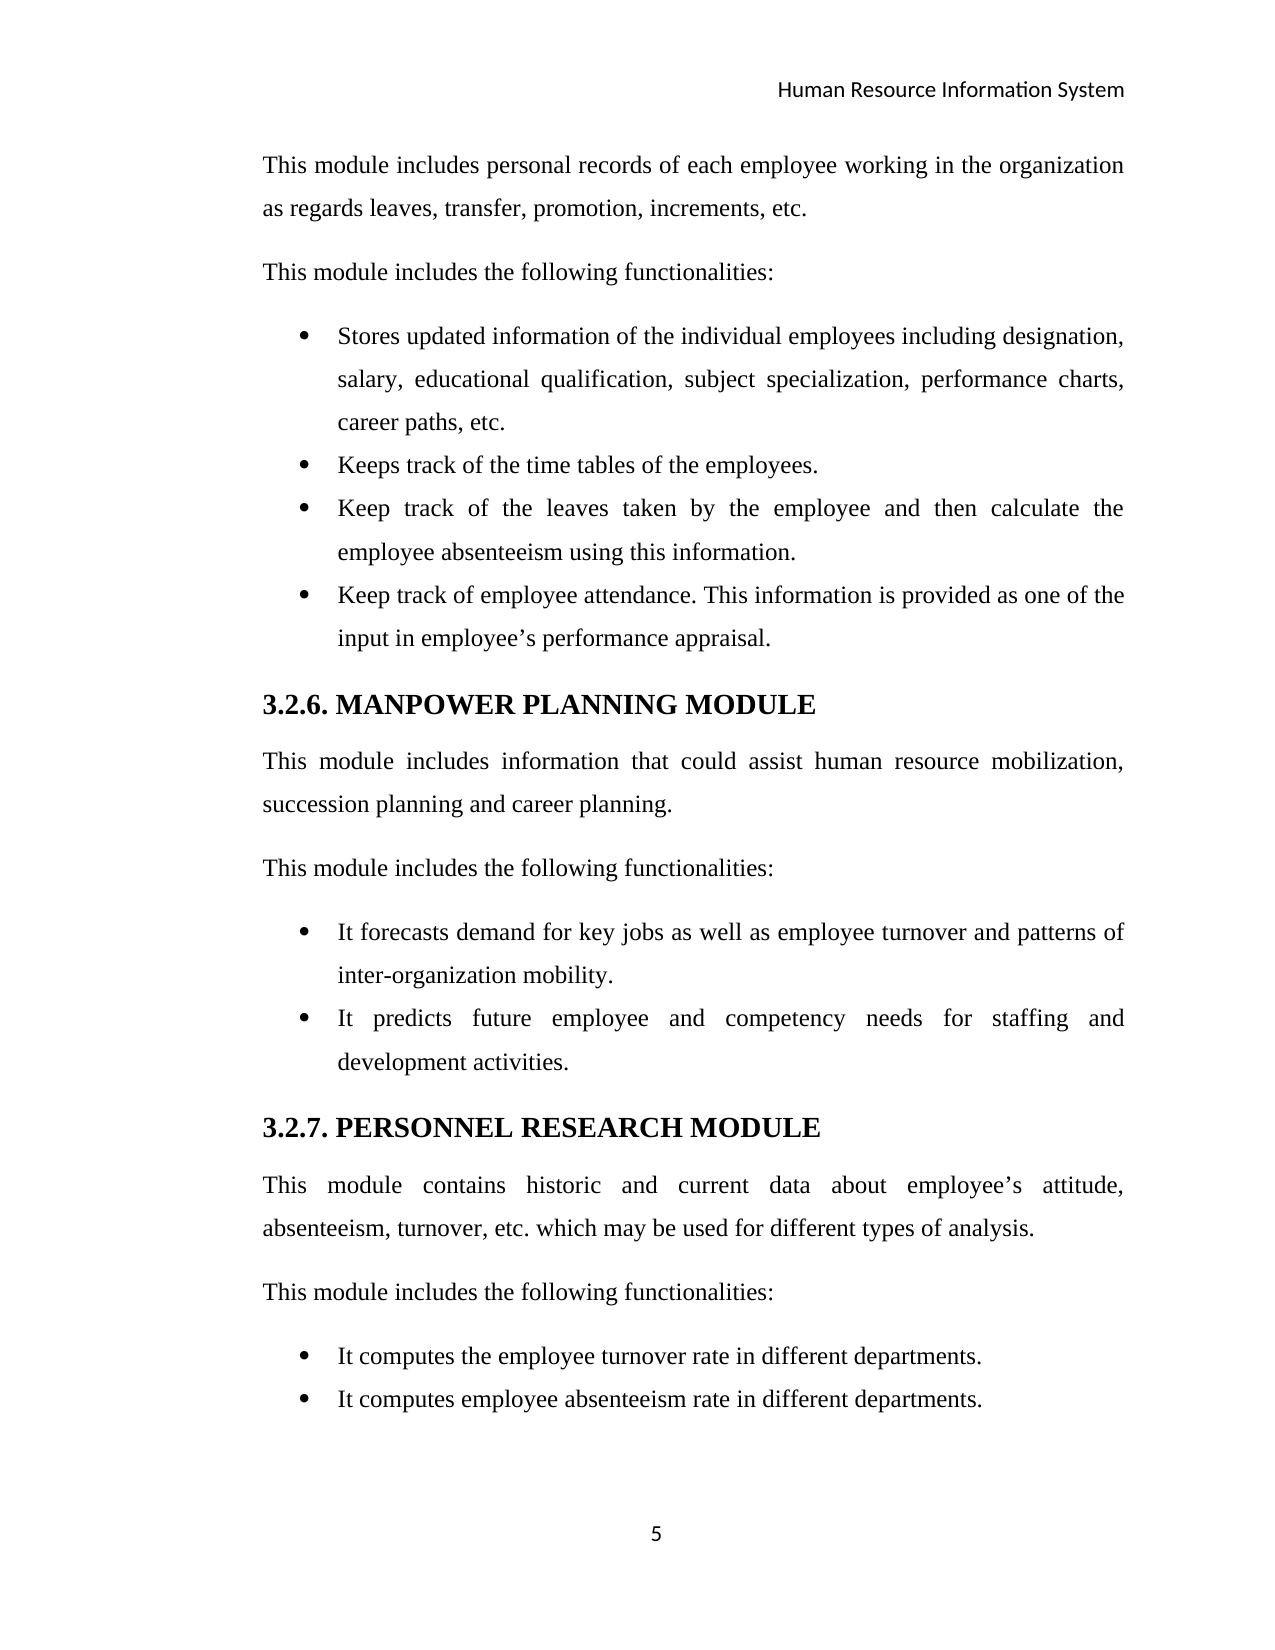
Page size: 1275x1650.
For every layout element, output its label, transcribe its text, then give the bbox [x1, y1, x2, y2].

text This module contains historic and current data about employee’s attitude, absenteeism, turnover, etc. which may be used for different types of analysis. [262, 1170, 1125, 1242]
list It predicts future employee and competency needs for staffing and development activities. [300, 1003, 1125, 1075]
list It forecasts demand for key jobs as well as employee turnover and patterns of inter-organization mobility. [300, 917, 1125, 989]
text This module includes personal records of each employee working in the organization as regards leaves, transfer, promotion, increments, etc. [262, 150, 1125, 222]
text This module includes information that could assist human resource mobilization, succession planning and career planning. [262, 746, 1125, 818]
text This module includes the following functionalities: [262, 257, 1125, 286]
list It computes the employee turnover rate in different departments. [300, 1341, 1125, 1370]
list Keep track of the leaves taken by the employee and then calculate the employee absenteeism using this information. [300, 493, 1125, 565]
text This module includes the following functionalities: [262, 853, 1125, 882]
text 3.2.7. PERSONNEL RESEARCH MODULE [187, 1111, 1125, 1144]
text This module includes the following functionalities: [262, 1277, 1125, 1306]
list Keep track of employee attendance. This information is provided as one of the input in employee’s performance appraisal. [300, 580, 1125, 652]
list Stores updated information of the individual employees including designation, salary, educational qualification, subject specialization, performance charts, career paths, etc. [300, 321, 1125, 436]
text 3.2.6. MANPOWER PLANNING MODULE [187, 687, 1125, 720]
list It computes employee absenteeism rate in different departments. [300, 1384, 1125, 1413]
list Keeps track of the time tables of the employees. [300, 450, 1125, 479]
